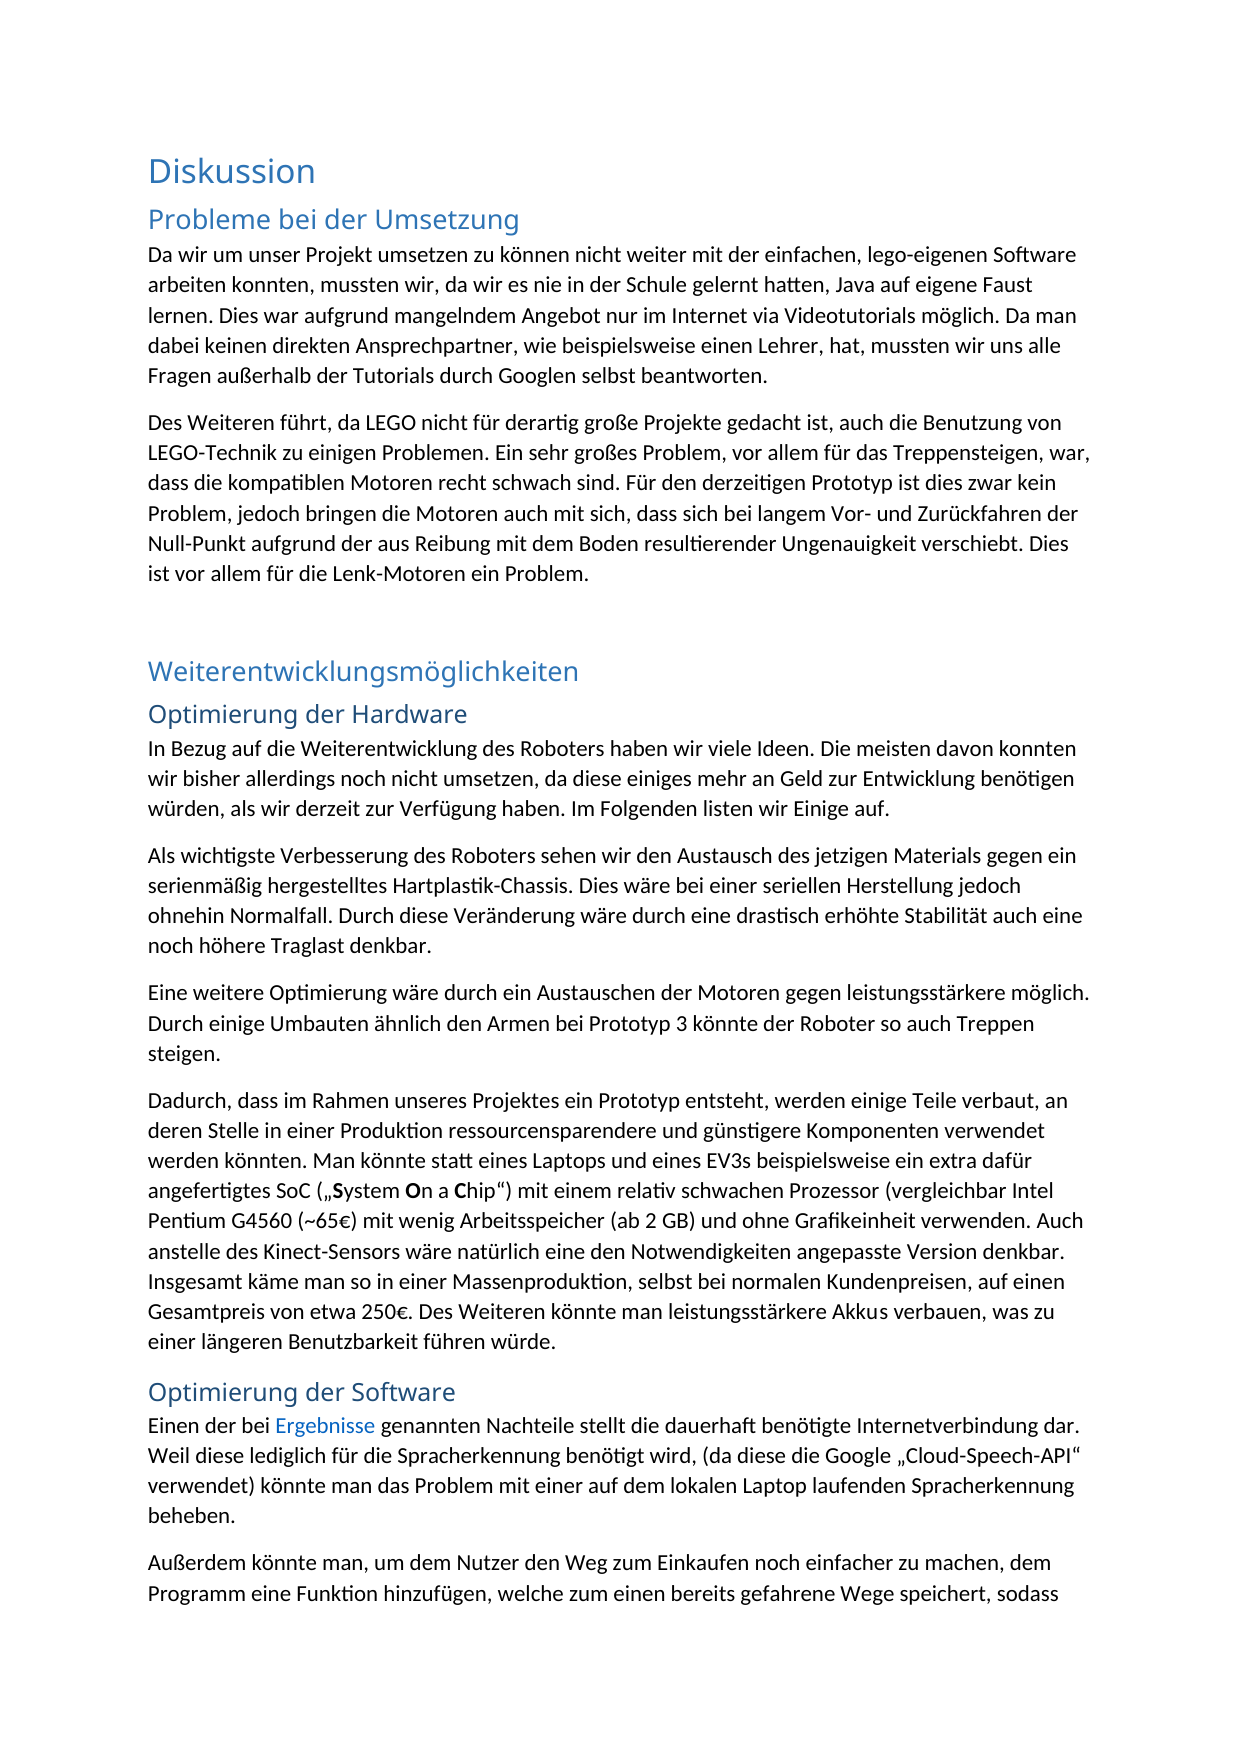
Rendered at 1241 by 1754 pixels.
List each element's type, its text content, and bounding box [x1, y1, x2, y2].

subtitle Optimierung der Software [148, 1374, 1093, 1408]
subtitle Weiterentwicklungsmöglichkeiten [148, 653, 1093, 690]
subtitle Diskussion [148, 147, 1093, 193]
subtitle Optimierung der Hardware [148, 697, 1093, 731]
text Da wir um unser Projekt umsetzen zu können nicht weiter mit der einfachen, lego-eigenen Software arbeiten konnten, mussten wir, da wir es nie in der Schule gelernt hatten, Java auf eigene Faust lernen. Dies war aufgrund mangelndem Angebot nur im Internet via Videotutorials möglich. Da man dabei keinen direkten Ansprechpartner, wie beispielsweise einen Lehrer, hat, mussten wir uns alle Fragen außerhalb der Tutorials durch Googlen selbst beantworten. [148, 240, 1093, 389]
text Des Weiteren führt, da LEGO nicht für derartig große Projekte gedacht ist, auch die Benutzung von LEGO-Technik zu einigen Problemen. Ein sehr großes Problem, vor allem für das Treppensteigen, war, dass die kompatiblen Motoren recht schwach sind. Für den derzeitigen Prototyp ist dies zwar kein Problem, jedoch bringen die Motoren auch mit sich, dass sich bei langem Vor- und Zurückfahren der Null-Punkt aufgrund der aus Reibung mit dem Boden resultierender Ungenauigkeit verschiebt. Dies ist vor allem für die Lenk-Motoren ein Problem. [148, 408, 1093, 587]
text In Bezug auf die Weiterentwicklung des Roboters haben wir viele Ideen. Die meisten davon konnten wir bisher allerdings noch nicht umsetzen, da diese einiges mehr an Geld zur Entwicklung benötigen würden, als wir derzeit zur Verfügung haben. Im Folgenden listen wir Einige auf. [148, 734, 1093, 822]
text Einen der bei Ergebnisse genannten Nachteile stellt die dauerhaft benötigte Internetverbindung dar. Weil diese lediglich für die Spracherkennung benötigt wird, (da diese die Google „Cloud-Speech-API“ verwendet) könnte man das Problem mit einer auf dem lokalen Laptop laufenden Spracherkennung beheben. [148, 1411, 1093, 1530]
text Als wichtigste Verbesserung des Roboters sehen wir den Austausch des jetzigen Materials gegen ein serienmäßig hergestelltes Hartplastik-Chassis. Dies wäre bei einer seriellen Herstellung jedoch ohnehin Normalfall. Durch diese Veränderung wäre durch eine drastisch erhöhte Stabilität auch eine noch höhere Traglast denkbar. [148, 841, 1093, 959]
subtitle Probleme bei der Umsetzung [148, 201, 1093, 237]
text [148, 1548, 1093, 1607]
text Eine weitere Optimierung wäre durch ein Austauschen der Motoren gegen leistungsstärkere möglich. Durch einige Umbauten ähnlich den Armen bei Prototyp 3 könnte der Roboter so auch Treppen steigen. [148, 978, 1093, 1067]
text Dadurch, dass im Rahmen unseres Projektes ein Prototyp entsteht, werden einige Teile verbaut, an deren Stelle in einer Produktion ressourcensparendere und günstigere Komponenten verwendet werden könnten. Man könnte statt eines Laptops und eines EV3s beispielsweise ein extra dafür angefertigtes SoC („System On a Chip“) mit einem relativ schwachen Prozessor (vergleichbar Intel Pentium G4560 (~65€) mit wenig Arbeitsspeicher (ab 2 GB) und ohne Grafikeinheit verwenden. Auch anstelle des Kinect-Sensors wäre natürlich eine den Notwendigkeiten angepasste Version denkbar. Insgesamt käme man so in einer Massenproduktion, selbst bei normalen Kundenpreisen, auf einen Gesamtpreis von etwa 250€. Des Weiteren könnte man leistungsstärkere Akkus verbauen, was zu einer längeren Benutzbarkeit führen würde. [148, 1086, 1093, 1355]
